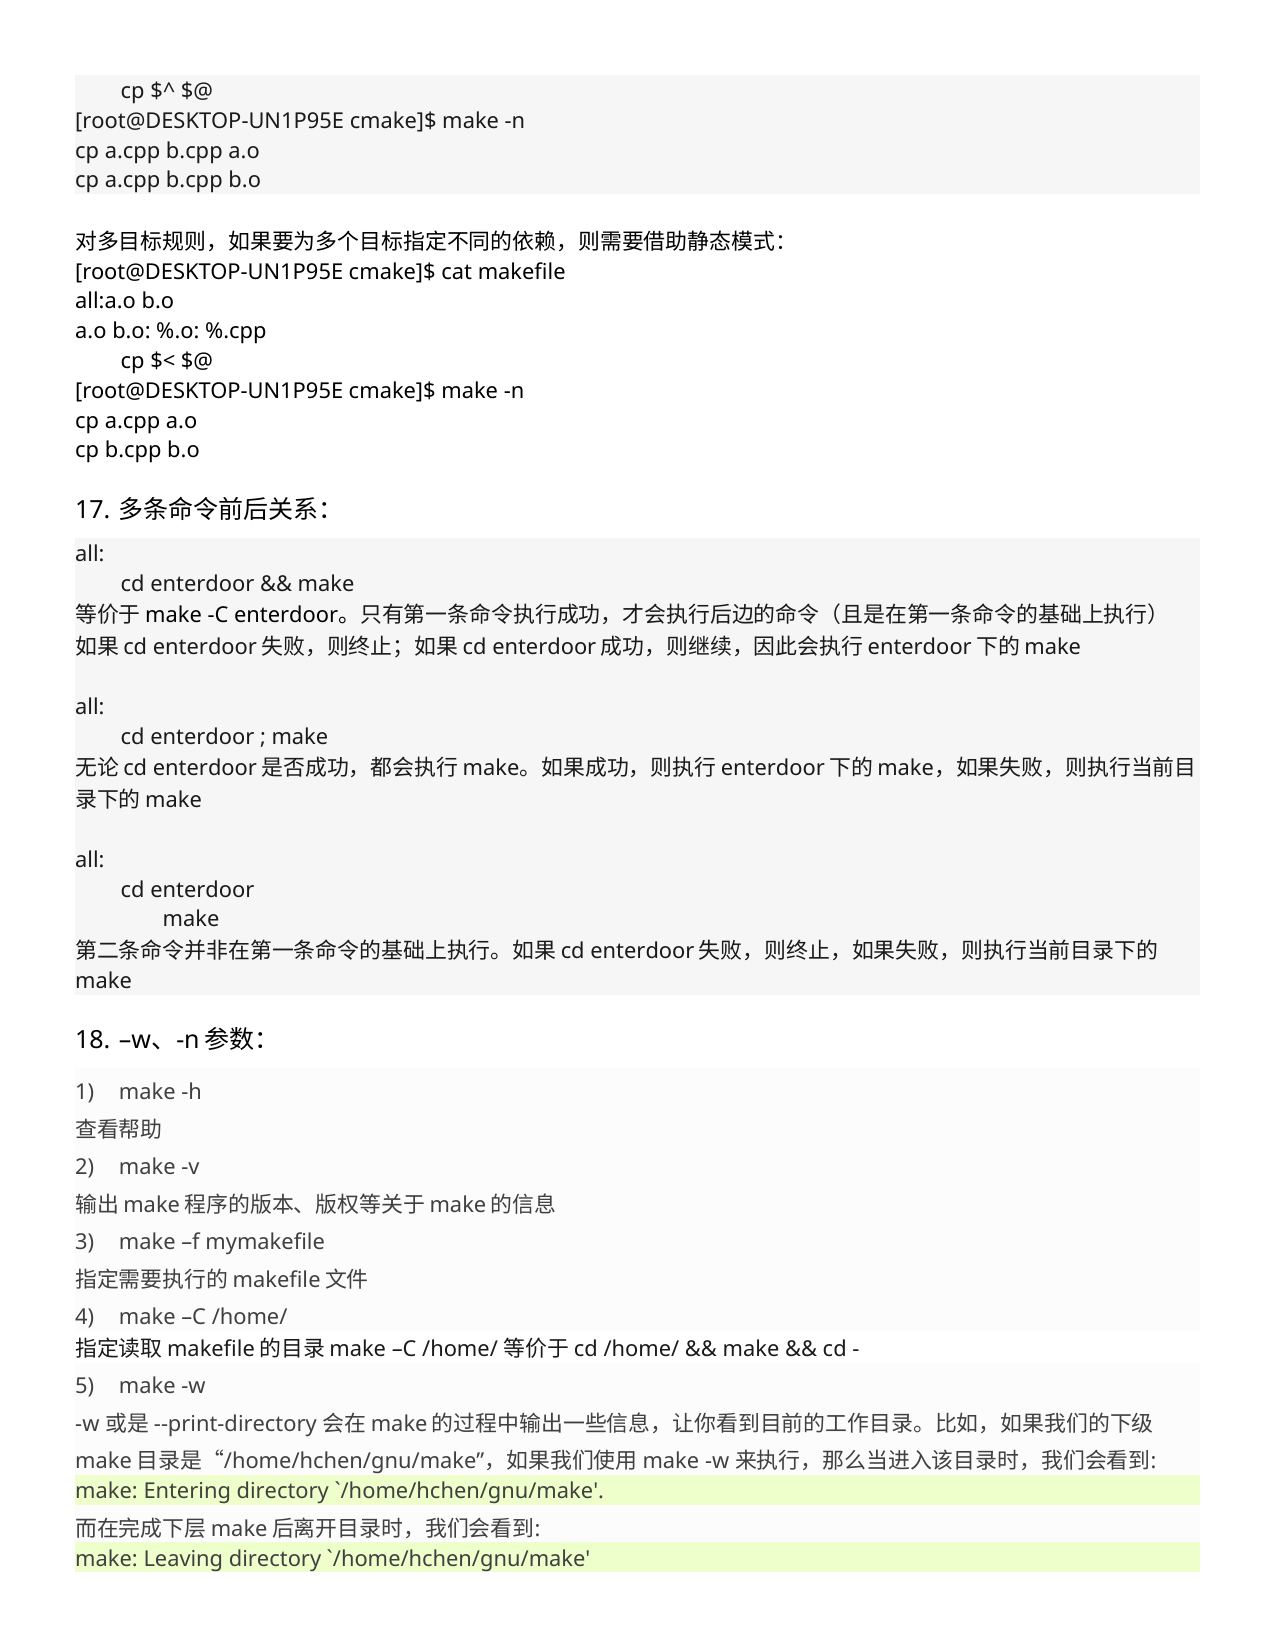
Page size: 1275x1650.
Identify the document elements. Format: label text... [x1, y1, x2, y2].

text all: [75, 691, 1200, 721]
text cp a.cpp b.cpp b.o [75, 164, 1200, 194]
text cd enterdoor && make [75, 568, 1200, 597]
list make -v [75, 1143, 1200, 1181]
text [root@DESKTOP-UN1P95E cmake]$ make -n [75, 375, 1200, 404]
text 如果cd enterdoor失败，则终止；如果cd enterdoor成功，则继续，因此会执行enterdoor下的make [75, 629, 1200, 661]
text 指定需要执行的makefile文件 [75, 1256, 1200, 1293]
text all: [75, 538, 1200, 568]
text 等价于make -C enterdoor。只有第一条命令执行成功，才会执行后边的命令（且是在第一条命令的基础上执行） [75, 597, 1200, 629]
text -w 或是 --print-directory 会在make的过程中输出一些信息，让你看到目前的工作目录。比如，如果我们的下级make目录是“/home/hchen/gnu/make”，如果我们使用 make -w 来执行，那么当进入该目录时，我们会看到: [75, 1400, 1200, 1475]
text cp a.cpp a.o [75, 404, 1200, 434]
text 查看帮助 [75, 1106, 1200, 1143]
list –w、-n参数： [75, 1020, 1200, 1056]
text cp $< $@ [75, 345, 1200, 375]
text all: [75, 844, 1200, 873]
text 对多目标规则，如果要为多个目标指定不同的依赖，则需要借助静态模式： [75, 224, 1200, 256]
text cd enterdoor ; make [75, 721, 1200, 750]
text make: Leaving directory `/home/hchen/gnu/make' [75, 1542, 1200, 1572]
list make –f mymakefile [75, 1218, 1200, 1256]
text cp $^ $@ [75, 75, 1200, 105]
text 而在完成下层make后离开目录时，我们会看到: [75, 1505, 1200, 1542]
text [75, 256, 1200, 285]
text make [75, 903, 1200, 933]
text cp b.cpp b.o [75, 434, 1200, 464]
text 指定读取makefile的目录make –C /home/ 等价于cd /home/ && make && cd - [75, 1331, 1200, 1363]
list make -h [75, 1068, 1200, 1106]
list make –C /home/ [75, 1293, 1200, 1331]
text 无论cd enterdoor是否成功，都会执行make。如果成功，则执行enterdoor下的make，如果失败，则执行当前目录下的make [75, 750, 1200, 814]
list make -w [75, 1363, 1200, 1400]
text make: Entering directory `/home/hchen/gnu/make'. [75, 1475, 1200, 1505]
text cd enterdoor [75, 873, 1200, 903]
text [root@DESKTOP-UN1P95E cmake]$ make -n [75, 105, 1200, 134]
text a.o b.o: %.o: %.cpp [75, 315, 1200, 345]
text cp a.cpp b.cpp a.o [75, 134, 1200, 164]
text 输出make程序的版本、版权等关于make的信息 [75, 1181, 1200, 1218]
text 第二条命令并非在第一条命令的基础上执行。如果cd enterdoor失败，则终止，如果失败，则执行当前目录下的make [75, 933, 1200, 995]
text all:a.o b.o [75, 285, 1200, 315]
list 多条命令前后关系： [75, 489, 1200, 525]
